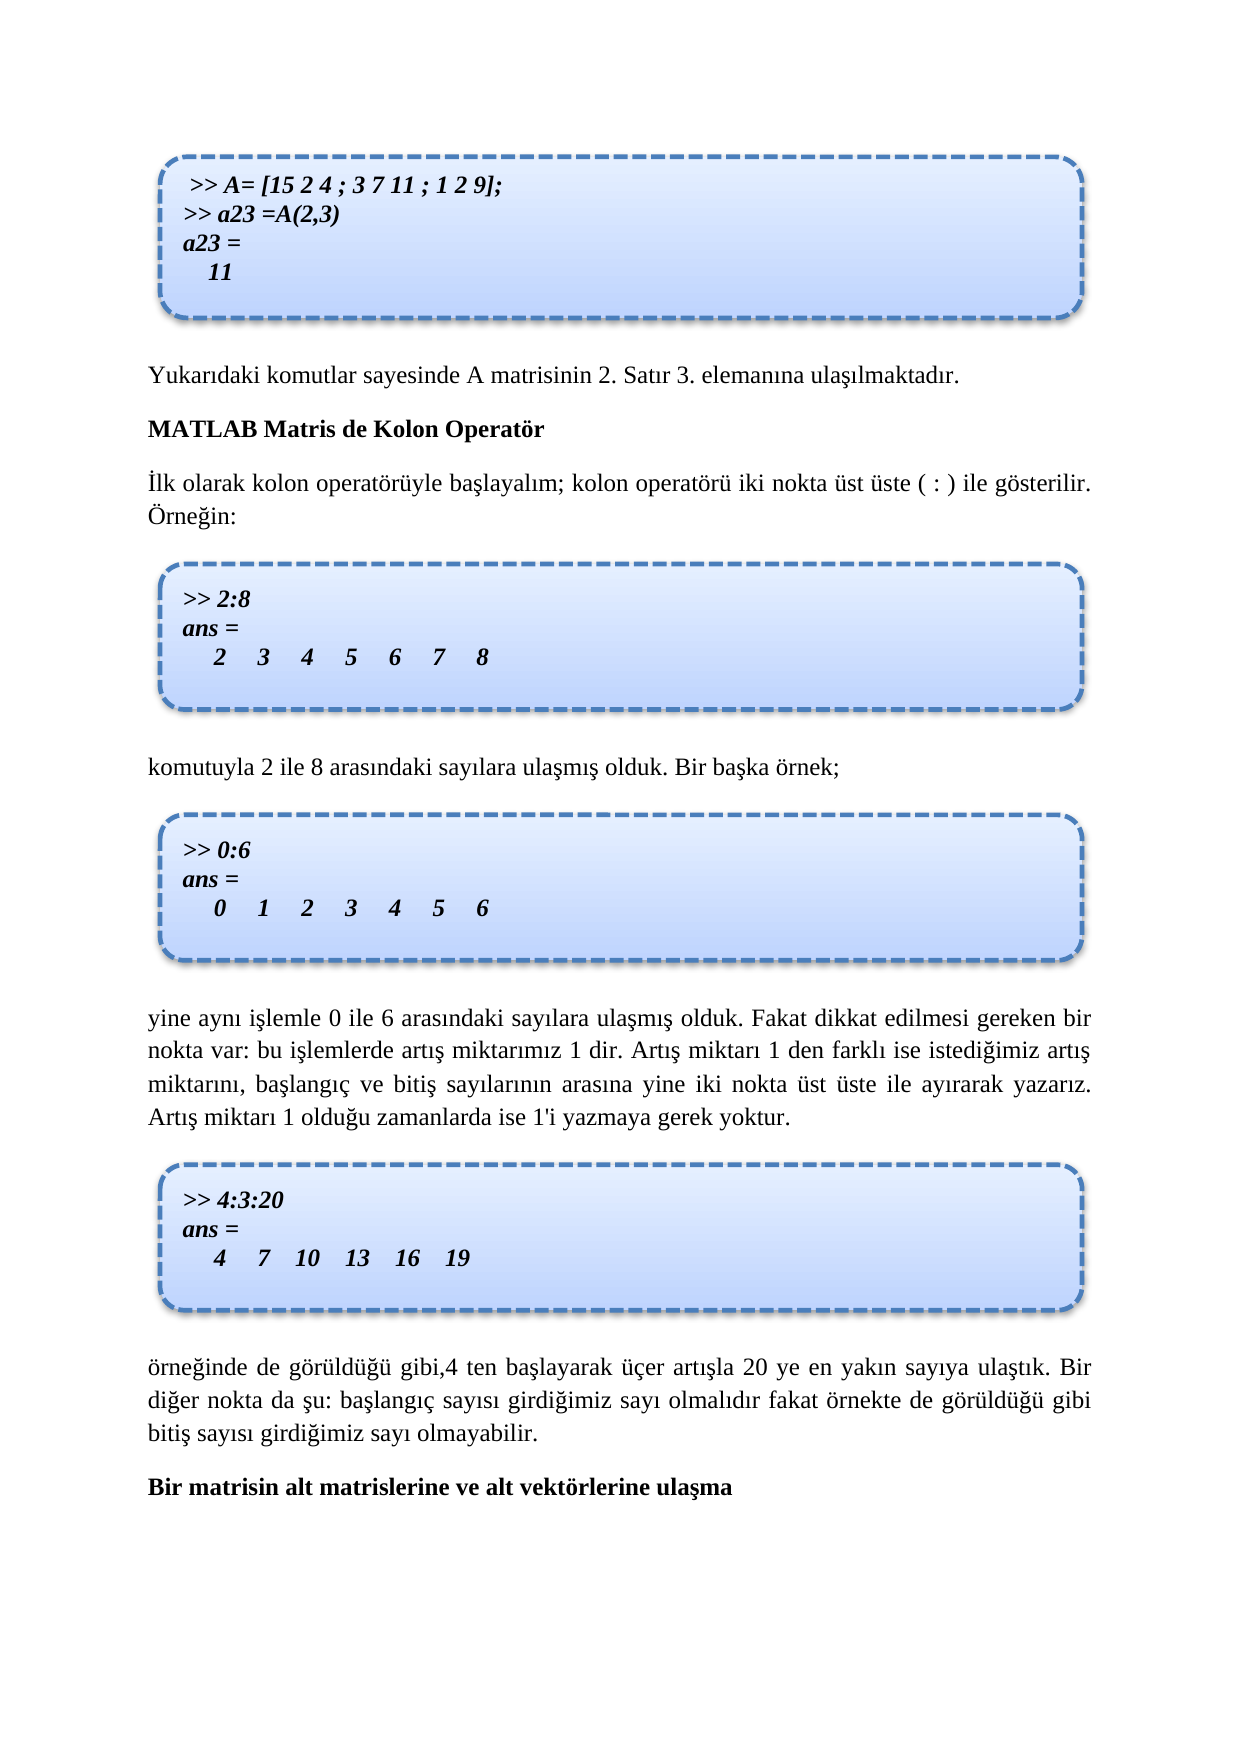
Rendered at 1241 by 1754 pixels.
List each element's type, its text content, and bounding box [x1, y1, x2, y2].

text Bir matrisin alt matrislerine ve alt vektörlerine ulaşma [148, 1472, 1093, 1501]
text yine aynı işlemle 0 ile 6 arasındaki sayılara ulaşmış olduk. Fakat dikkat edilmesi gereken bir nokta var: bu işlemlerde artış miktarımız 1 dir. Artış miktarı 1 den farklı ise istediğimiz artış miktarını, başlangıç ve bitiş sayılarının arasına yine iki nokta üst üste ile ayırarak yazarız. Artış miktarı 1 olduğu zamanlarda ise 1'i yazmaya gerek yoktur. [148, 1003, 1093, 1130]
text Yukarıdaki komutlar sayesinde A matrisinin 2. Satır 3. elemanına ulaşılmaktadır. [148, 360, 1093, 389]
text komutuyla 2 ile 8 arasındaki sayılara ulaşmış olduk. Bir başka örnek; [148, 752, 1093, 781]
text örneğinde de görüldüğü gibi,4 ten başlayarak üçer artışla 20 ye en yakın sayıya ulaştık. Bir diğer nokta da şu: başlangıç sayısı girdiğimiz sayı olmalıdır fakat örnekte de görüldüğü gibi bitiş sayısı girdiğimiz sayı olmayabilir. [148, 1352, 1093, 1447]
text İlk olarak kolon operatörüyle başlayalım; kolon operatörü iki nokta üst üste ( : ) ile gösterilir. Örneğin: [148, 468, 1093, 530]
text MATLAB Matris de Kolon Operatör [148, 414, 1093, 443]
